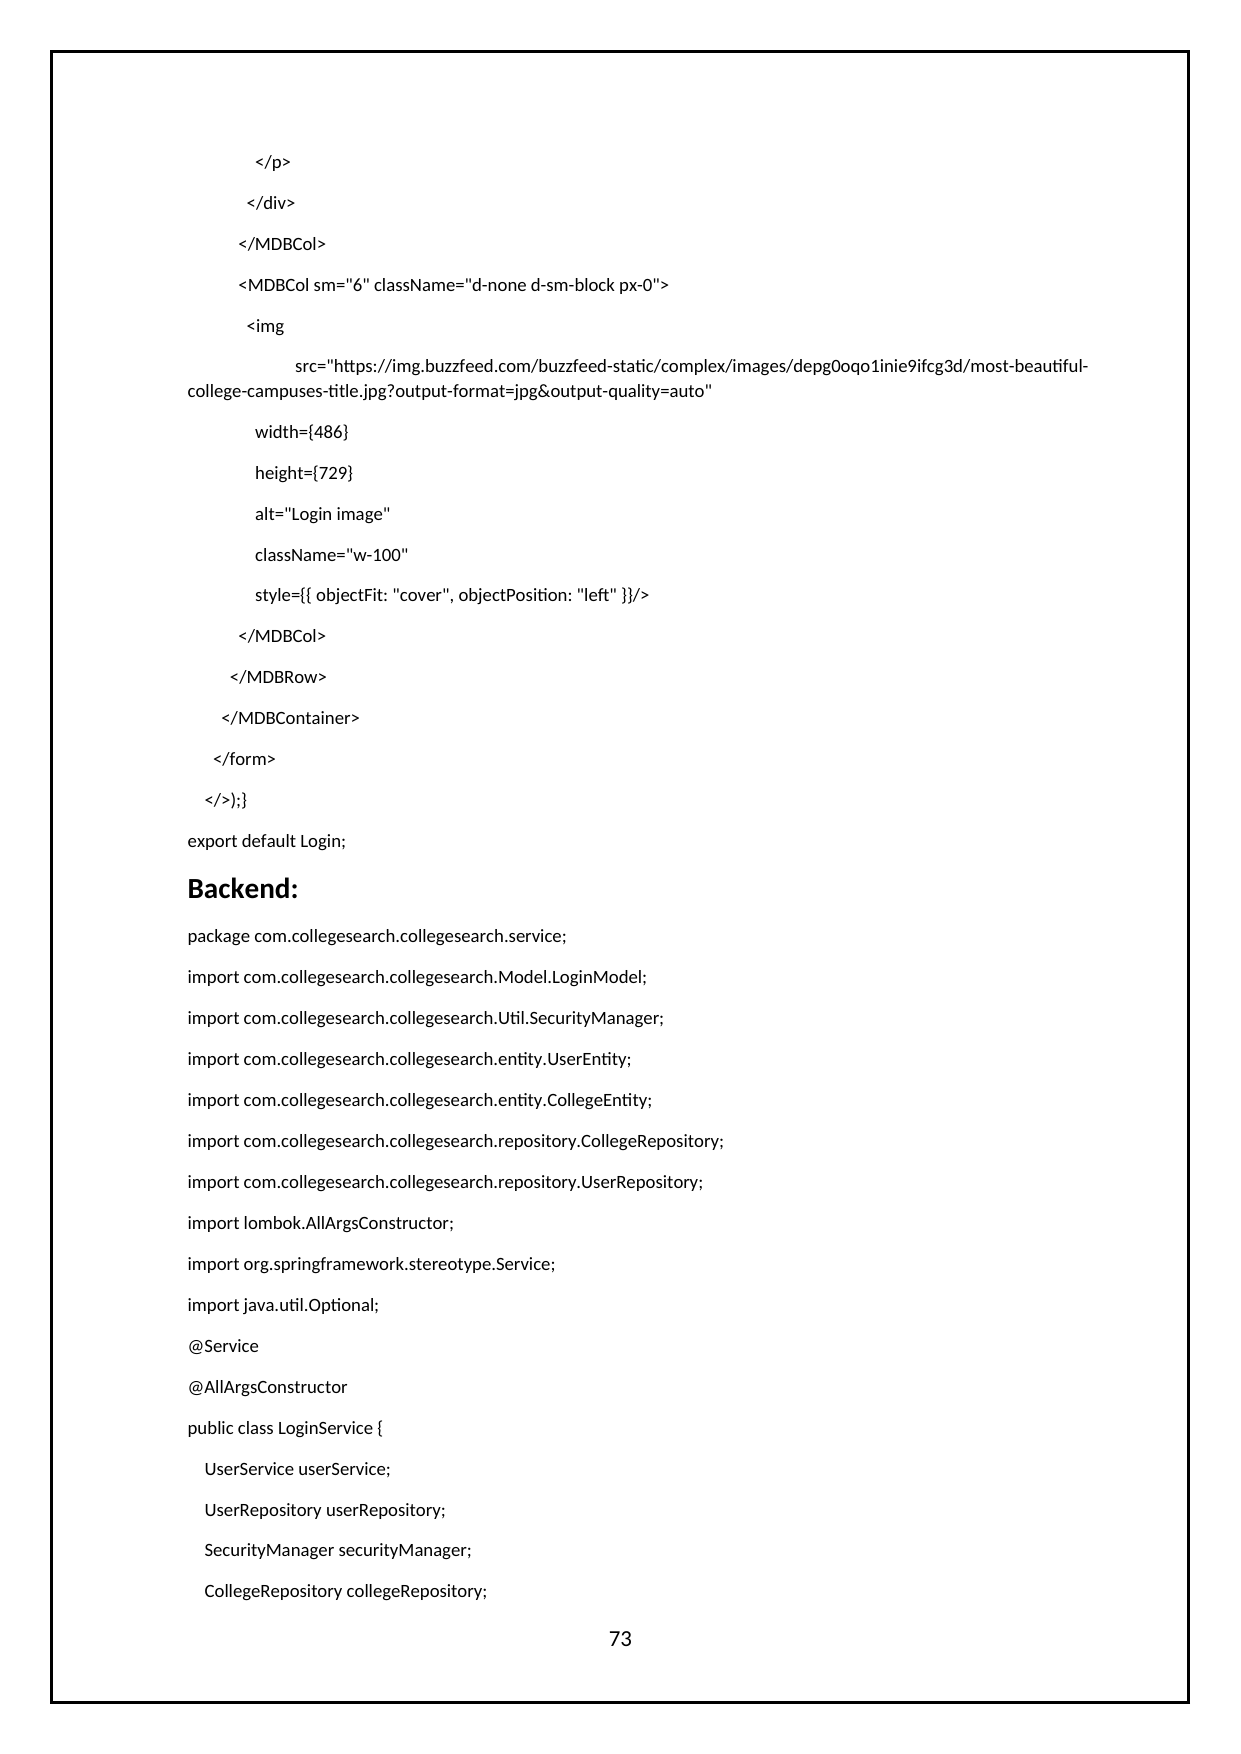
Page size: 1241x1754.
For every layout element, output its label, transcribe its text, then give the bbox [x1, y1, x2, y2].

text import com.collegesearch.collegesearch.repository.UserRepository; [187, 1170, 1090, 1193]
text import org.springframework.stereotype.Service; [187, 1252, 1090, 1275]
text import lombok.AllArgsConstructor; [187, 1211, 1090, 1234]
text public class LoginService { [187, 1416, 1090, 1439]
text </MDBContainer> [187, 706, 1090, 729]
text style={{ objectFit: "cover", objectPosition: "left" }}/> [187, 584, 1090, 607]
text </MDBRow> [187, 666, 1090, 688]
text UserService userService; [187, 1457, 1090, 1480]
text import java.util.Optional; [187, 1293, 1090, 1316]
text import com.collegesearch.collegesearch.entity.UserEntity; [187, 1047, 1090, 1070]
text height={729} [187, 461, 1090, 484]
text CollegeRepository collegeRepository; [187, 1579, 1090, 1602]
text import com.collegesearch.collegesearch.Model.LoginModel; [187, 966, 1090, 988]
text SecurityManager securityManager; [187, 1539, 1090, 1562]
text </form> [187, 747, 1090, 770]
text import com.collegesearch.collegesearch.entity.CollegeEntity; [187, 1088, 1090, 1111]
text </MDBCol> [187, 232, 1090, 255]
text @AllArgsConstructor [187, 1375, 1090, 1398]
text </MDBCol> [187, 624, 1090, 647]
text UserRepository userRepository; [187, 1498, 1090, 1521]
text </p> [187, 150, 1090, 173]
text Backend: [187, 870, 1090, 906]
text src="https://img.buzzfeed.com/buzzfeed-static/complex/images/depg0oqo1inie9ifcg3d/most-beautiful-college-campuses-title.jpg?output-format=jpg&output-quality=auto" [187, 355, 1090, 402]
text import com.collegesearch.collegesearch.repository.CollegeRepository; [187, 1129, 1090, 1152]
text </div> [187, 191, 1090, 214]
text export default Login; [187, 829, 1090, 852]
text @Service [187, 1334, 1090, 1357]
text <img [187, 314, 1090, 337]
text alt="Login image" [187, 502, 1090, 525]
text </>);} [187, 788, 1090, 811]
text package com.collegesearch.collegesearch.service; [187, 924, 1090, 947]
text <MDBCol sm="6" className="d-none d-sm-block px-0"> [187, 273, 1090, 296]
text className="w-100" [187, 543, 1090, 566]
text import com.collegesearch.collegesearch.Util.SecurityManager; [187, 1006, 1090, 1029]
text width={486} [187, 420, 1090, 443]
